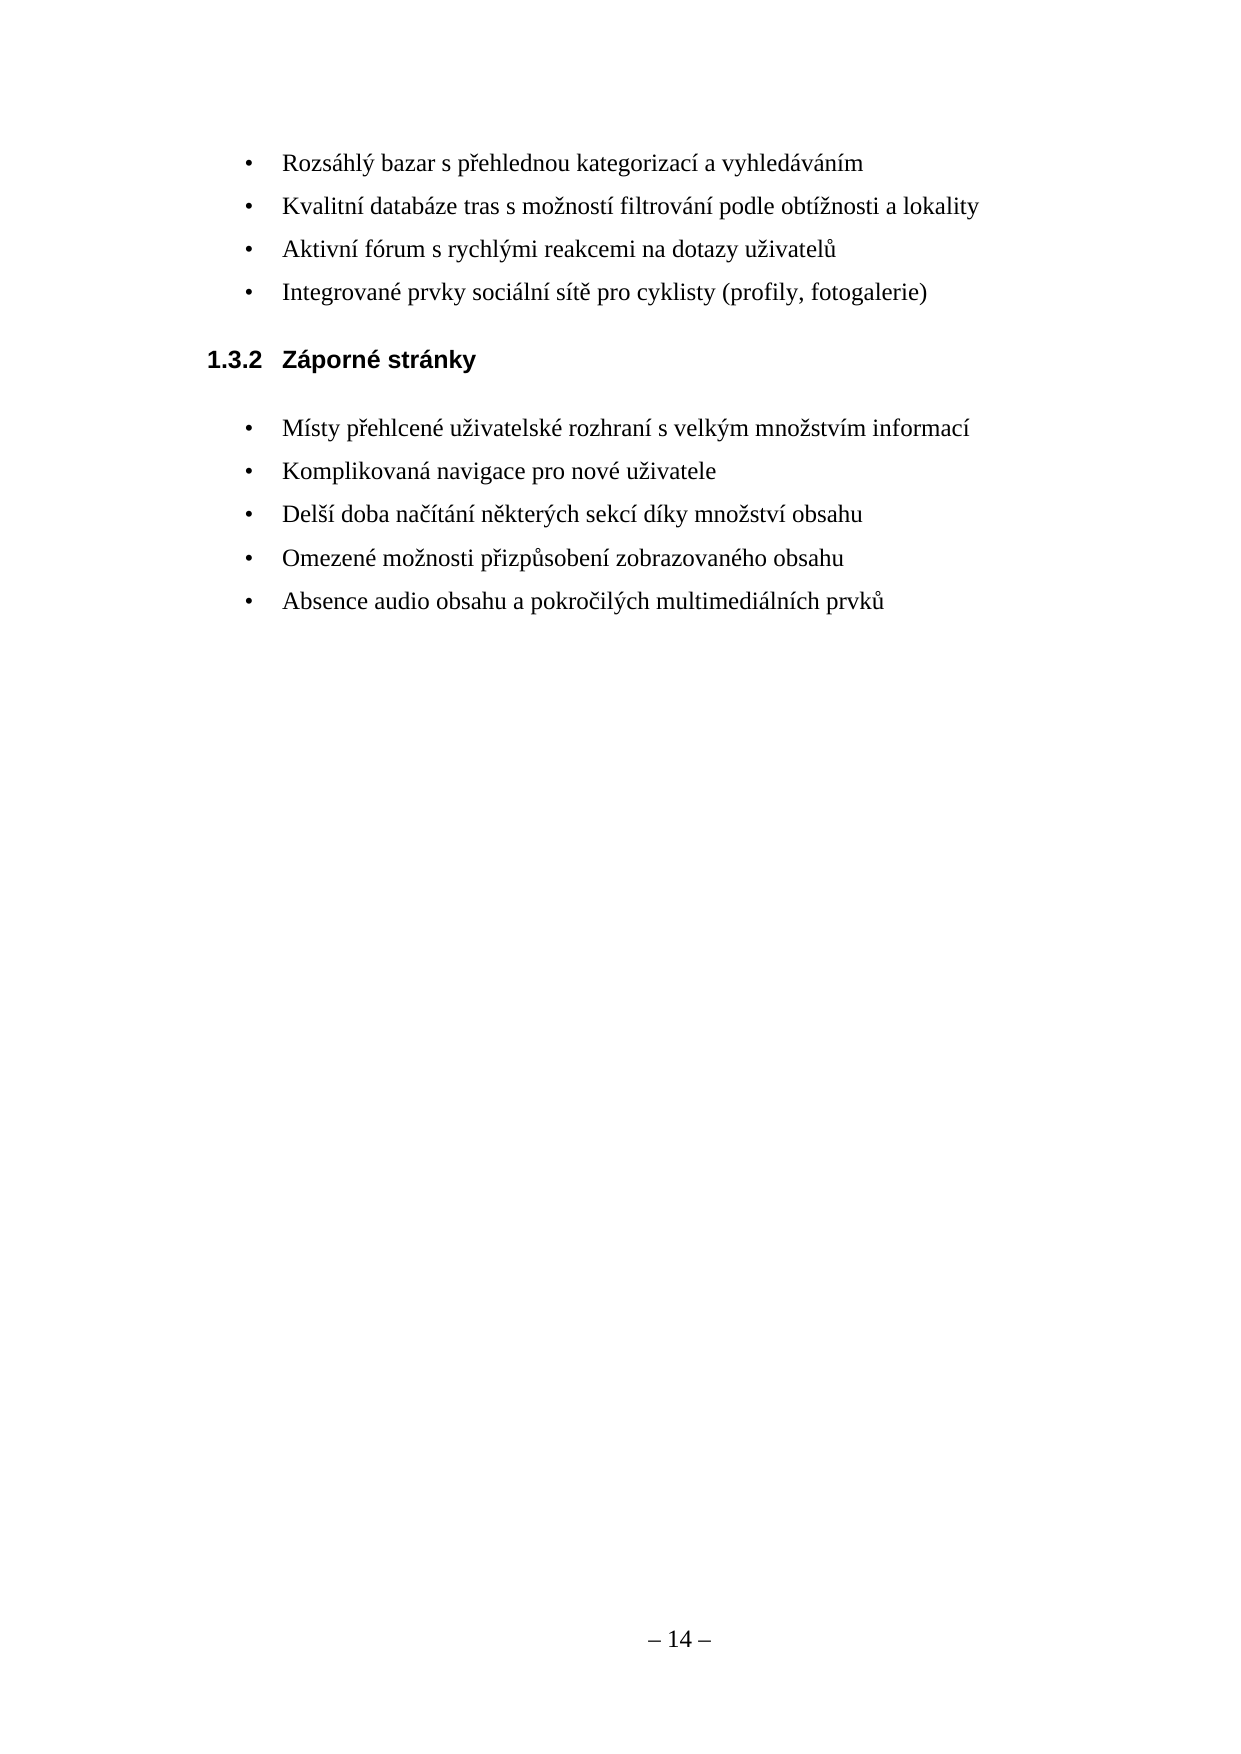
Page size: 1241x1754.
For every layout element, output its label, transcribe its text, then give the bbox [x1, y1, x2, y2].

list Absence audio obsahu a pokročilých multimediálních prvků [244, 586, 1122, 614]
list Omezené možnosti přizpůsobení zobrazovaného obsahu [244, 543, 1122, 571]
list Komplikovaná navigace pro nové uživatele [244, 456, 1122, 485]
list Integrované prvky sociální sítě pro cyklisty (profily, fotogalerie) [244, 277, 1122, 306]
list Aktivní fórum s rychlými reakcemi na dotazy uživatelů [244, 234, 1122, 263]
list Delší doba načítání některých sekcí díky množství obsahu [244, 499, 1122, 528]
subtitle Záporné stránky [207, 345, 1122, 374]
list Rozsáhlý bazar s přehlednou kategorizací a vyhledáváním [244, 148, 1122, 176]
list Místy přehlcené uživatelské rozhraní s velkým množstvím informací [244, 413, 1122, 442]
list Kvalitní databáze tras s možností filtrování podle obtížnosti a lokality [244, 191, 1122, 219]
